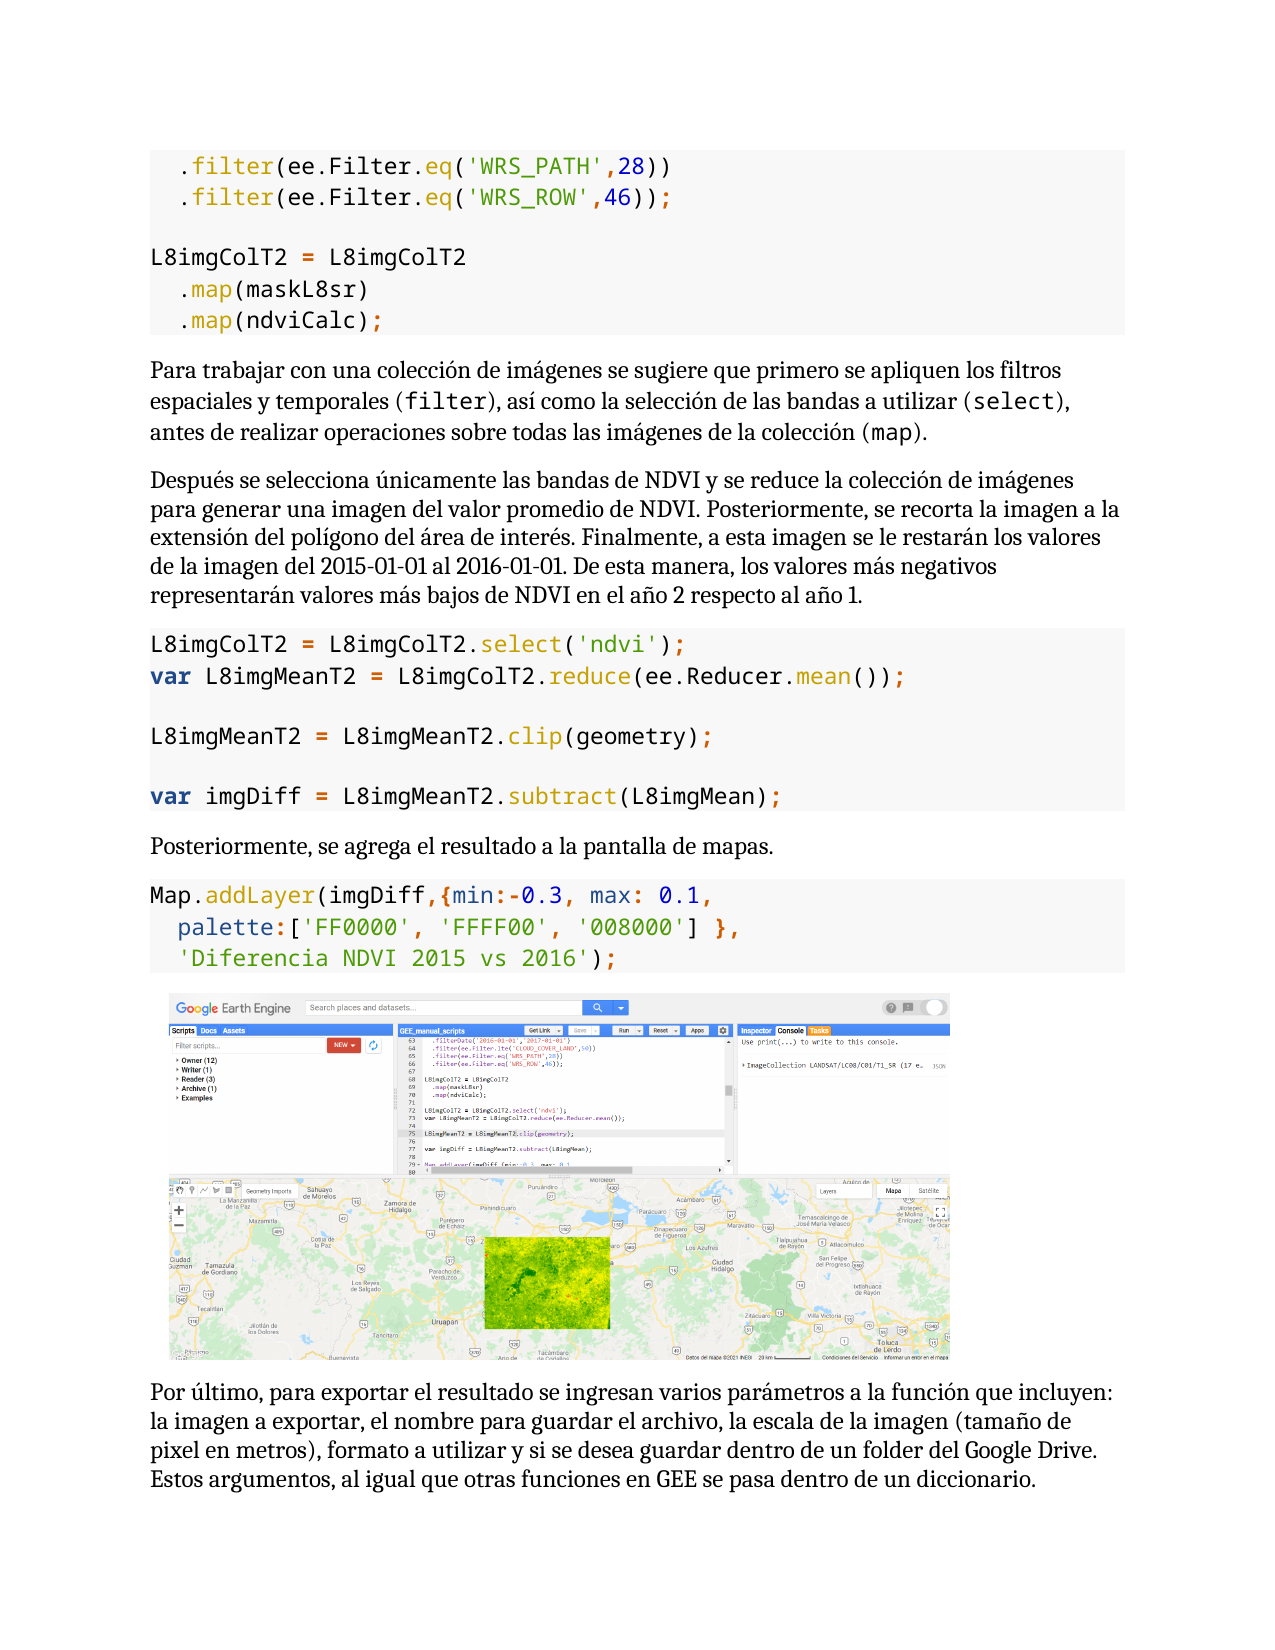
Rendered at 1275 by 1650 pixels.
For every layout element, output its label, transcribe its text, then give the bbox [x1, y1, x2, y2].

text L8imgColT2 = L8imgColT2.select('ndvi'); var L8imgMeanT2 = L8imgColT2.reduce(ee.Reducer.mean()); L8imgMeanT2 = L8imgMeanT2.clip(geometry); var imgDiff = L8imgMeanT2.subtract(L8imgMean); [150, 628, 1125, 811]
text Posteriormente, se agrega el resultado a la pantalla de mapas. [150, 832, 1125, 860]
text Para trabajar con una colección de imágenes se sugiere que primero se apliquen los filtros espaciales y temporales (filter), así como la selección de las bandas a utilizar (select), antes de realizar operaciones sobre todas las imágenes de la colección (map). [150, 356, 1125, 447]
text Por último, para exportar el resultado se ingresan varios parámetros a la función que incluyen: la imagen a exportar, el nombre para guardar el archivo, la escala de la imagen (tamaño de pixel en metros), formato a utilizar y si se desea guardar dentro de un folder del Google Drive. Estos argumentos, al igual que otras funciones en GEE se pasa dentro de un diccionario. [150, 1378, 1125, 1493]
text Después se selecciona únicamente las bandas de NDVI y se reduce la colección de imágenes para generar una imagen del valor promedio de NDVI. Posteriormente, se recorta la imagen a la extensión del polígono del área de interés. Finalmente, a esta imagen se le restarán los valores de la imagen del 2015-01-01 al 2016-01-01. De esta manera, los valores más negativos representarán valores más bajos de NDVI en el año 2 respecto al año 1. [150, 466, 1125, 609]
text Map.addLayer(imgDiff,{min:-0.3, max: 0.1, palette:['FF0000', 'FFFF00', '008000'] }, 'Diferencia NDVI 2015 vs 2016'); [617, 879, 1125, 973]
picture [168, 993, 950, 1360]
